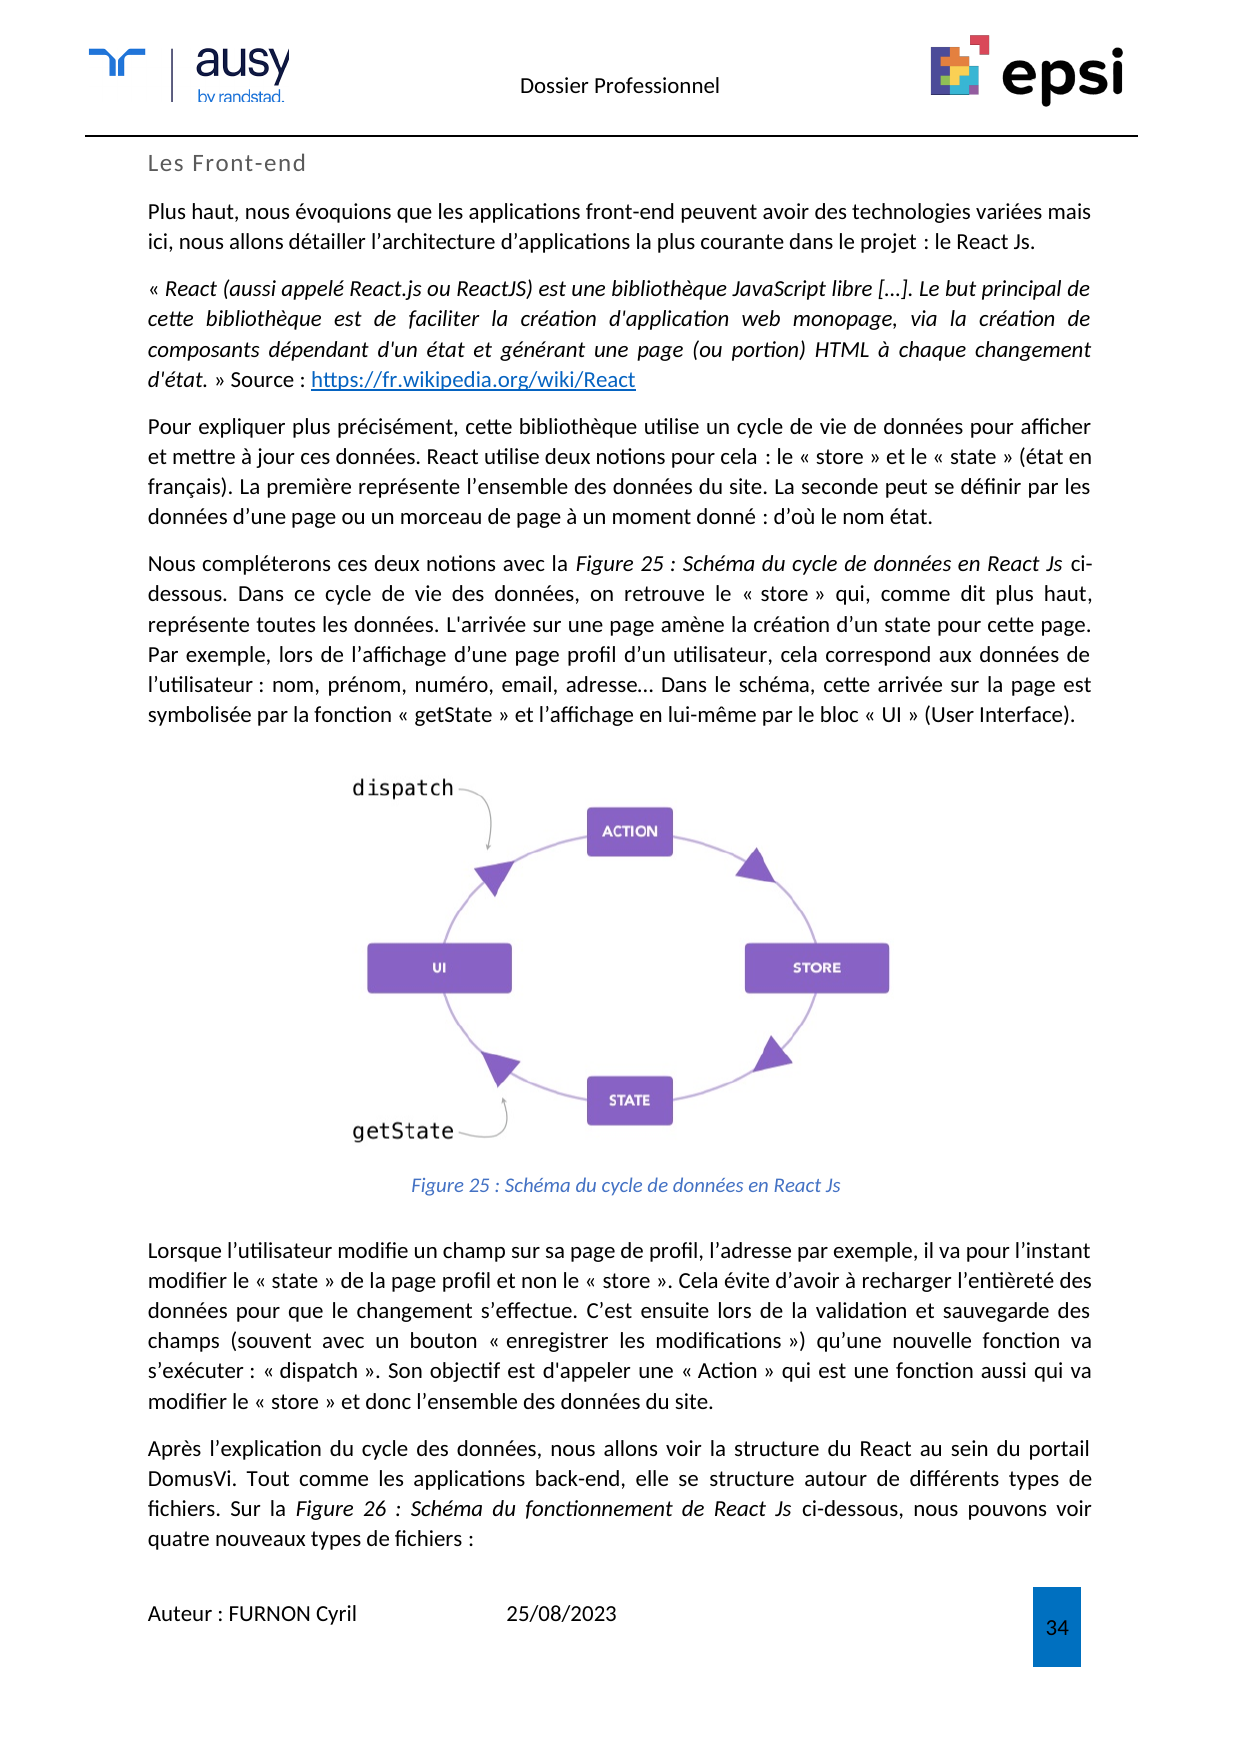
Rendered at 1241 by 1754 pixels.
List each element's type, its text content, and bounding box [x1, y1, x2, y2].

picture [88, 48, 289, 102]
text Plus haut, nous évoquions que les applications front-end peuvent avoir des technologies variées mais ici, nous allons détailler l’architecture d’applications la plus courante dans le projet : le React Js. [148, 197, 1093, 255]
text « React (aussi appelé React.js ou ReactJS) est une bibliothèque JavaScript libre […]. Le but principal de cette bibliothèque est de faciliter la création d'application web monopage, via la création de composants dépendant d'un état et générant une page (ou portion) HTML à chaque changement d'état. » Source : https://fr.wikipedia.org/wiki/React [148, 274, 1093, 393]
subtitle Les Front-end [148, 148, 1093, 178]
text Après l’explication du cycle des données, nous allons voir la structure du React au sein du portail DomusVi. Tout comme les applications back-end, elle se structure autour de différents types de fichiers. Sur la Figure 26 : Schéma du fonctionnement de React Js ci-dessous, nous pouvons voir quatre nouveaux types de fichiers : [148, 1434, 1093, 1552]
text Lorsque l’utilisateur modifie un champ sur sa page de profil, l’adresse par exemple, il va pour l’instant modifier le « state » de la page profil et non le « store ». Cela évite d’avoir à recharger l’entièreté des données pour que le changement s’effectue. C’est ensuite lors de la validation et sauvegarde des champs (souvent avec un bouton « enregistrer les modifications ») qu’une nouvelle fonction va s’exécuter : « dispatch ». Son objectif est d'appeler une « Action » qui est une fonction aussi qui va modifier le « store » et donc l’ensemble des données du site. [148, 1236, 1093, 1415]
picture [321, 755, 920, 1168]
text Pour expliquer plus précisément, cette bibliothèque utilise un cycle de vie de données pour afficher et mettre à jour ces données. React utilise deux notions pour cela : le « store » et le « state » (état en français). La première représente l’ensemble des données du site. La seconde peut se définir par les données d’une page ou un morceau de page à un moment donné : d’où le nom état. [148, 412, 1093, 530]
text Nous compléterons ces deux notions avec la Figure 25 : Schéma du cycle de données en React Js ci-dessous. Dans ce cycle de vie des données, on retrouve le « store » qui, comme dit plus haut, représente toutes les données. L'arrivée sur une page amène la création d’un state pour cette page. Par exemple, lors de l’affichage d’une page profil d’un utilisateur, cela correspond aux données de l’utilisateur : nom, prénom, numéro, email, adresse… Dans le schéma, cette arrivée sur la page est symbolisée par la fonction « getState » et l’affichage en lui-même par le bloc « UI » (User Interface). [148, 549, 1093, 728]
